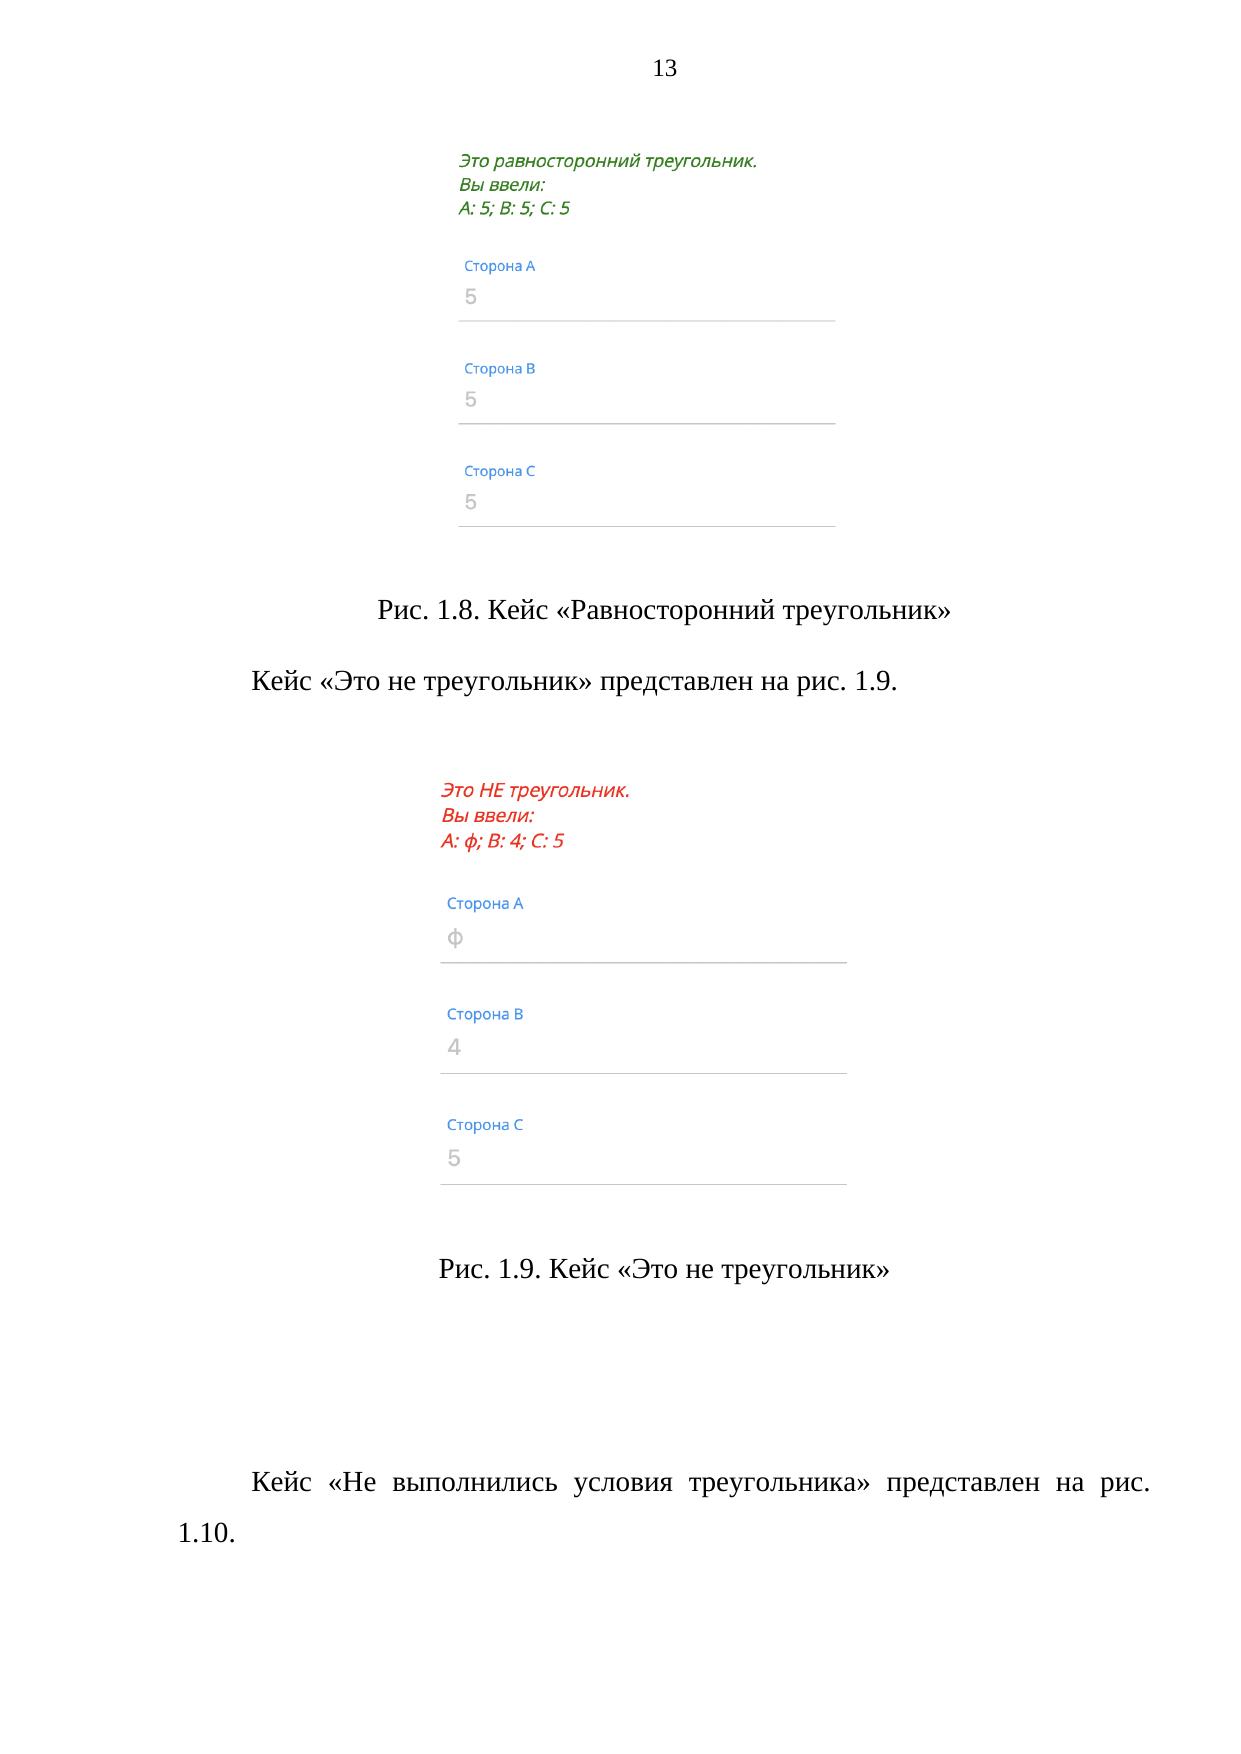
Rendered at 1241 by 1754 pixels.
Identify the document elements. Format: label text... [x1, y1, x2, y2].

text Кейс «Не выполнились условия треугольника» представлен на рис. 1.10. [177, 1464, 1152, 1548]
picture [455, 118, 874, 555]
text Кейс «Это не треугольник» представлен на рис. 1.9. [177, 663, 1152, 697]
picture [433, 734, 896, 1214]
text Рис. 1.9. Кейс «Это не треугольник» [177, 1251, 1152, 1284]
text Рис. 1.8. Кейс «Равносторонний треугольник» [177, 592, 1152, 626]
